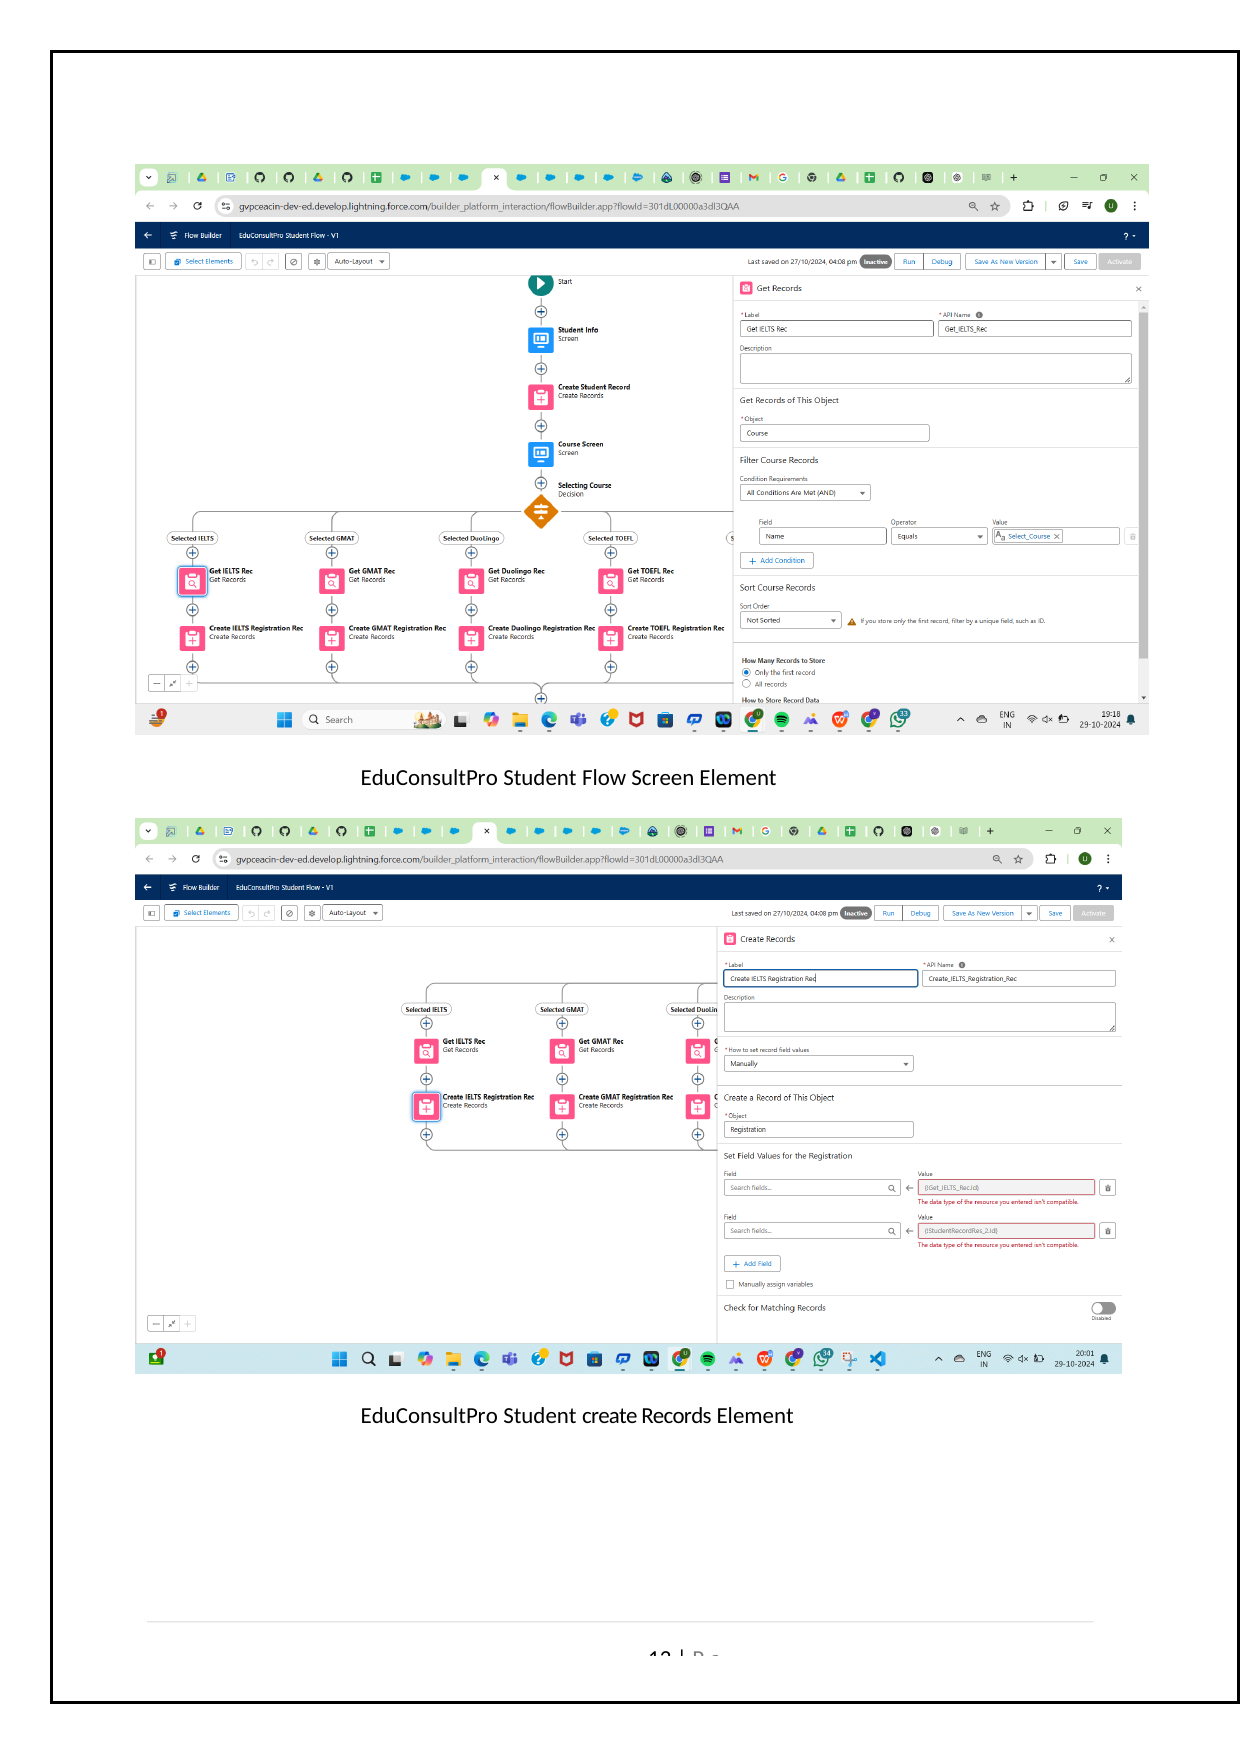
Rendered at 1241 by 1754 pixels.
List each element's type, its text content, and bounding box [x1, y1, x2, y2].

picture [135, 164, 1149, 735]
text EduConsultPro Student Flow Screen Element [285, 763, 1237, 791]
picture [135, 818, 1122, 1374]
text EduConsultPro Student create Records Element [285, 1402, 1237, 1430]
